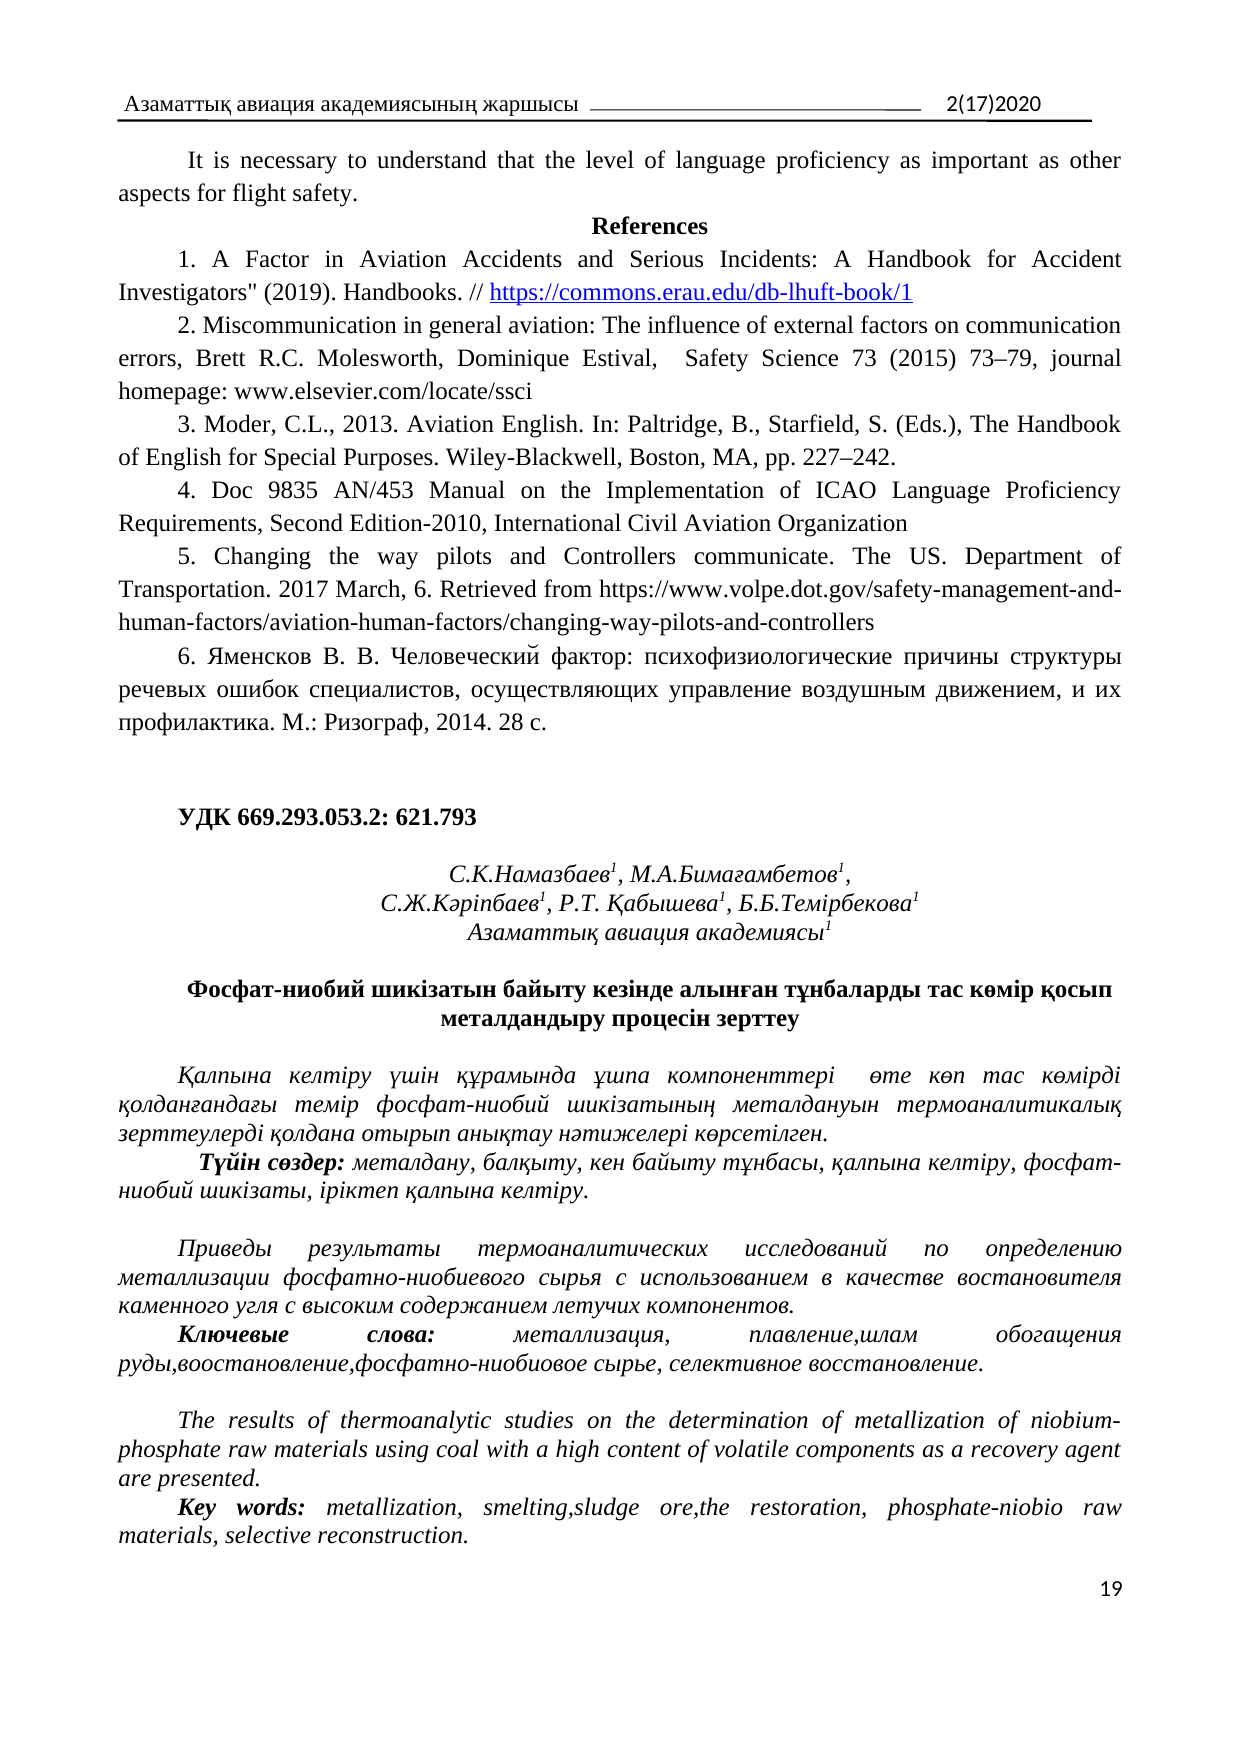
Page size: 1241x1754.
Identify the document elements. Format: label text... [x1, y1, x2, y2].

text 2. Miscommunication in general aviation: The influence of external factors on communication errors, Brett R.C. Molesworth, Dominique Estival, Safety Science 73 (2015) 73–79, journal homepage: www.elsevier.com/locate/ssci [118, 310, 1122, 404]
text 6. Яменсков В. В. Человеческий фактор: психофизиологические причины структуры речевых ошибок специалистов, осуществляющих управление воздушным движением, и их профилактика. М.: Ризограф, 2014. 28 с. [118, 640, 1122, 736]
text С.Ж.Кәріпбаев1, Р.Т. Қабышева1, Б.Б.Темірбекова1 [118, 888, 1122, 917]
text Ключевые слова: металлизация, плавление,шлам обогащения руды,воостановление,фосфатно-ниобиовое сырье, селективное восстановление. [118, 1319, 1122, 1377]
text It is necessary to understand that the level of language proficiency as important as other aspects for flight safety. [118, 145, 1122, 206]
text УДК 669.293.053.2: 621.793 [118, 802, 1122, 831]
text References [118, 211, 1122, 239]
text Key words: metallization, smelting,sludge ore,the restoration, phosphate-niobio raw materials, selective reconstruction. [118, 1492, 1122, 1549]
text 3. Moder, C.L., 2013. Aviation English. In: Paltridge, B., Starfield, S. (Eds.), The Handbook of English for Special Purposes. Wiley-Blackwell, Boston, MA, pp. 227–242. [118, 409, 1122, 471]
text The results of thermoanalytic studies on the determination of metallization of niobium-phosphate raw materials using coal with a high content of volatile components as a recovery agent are presented. [118, 1405, 1122, 1492]
text 4. Doc 9835 AN/453 Manual on the Implementation of ICAO Language Proficiency Requirements, Second Edition-2010, International Civil Aviation Organization [118, 475, 1122, 537]
text Азаматтық авиация академиясы1 [118, 917, 1122, 945]
text Түйін сөздер: металдану, балқыту, кен байыту тұнбасы, қалпына келтіру, фосфат-ниобий шикізаты, іріктеп қалпына келтіру. [118, 1147, 1122, 1204]
text Приведы результаты термоаналитических исследований по определению металлизации фосфатно-ниобиевого сырья с использованием в качестве востановителя каменного угля с высоким содержанием летучих компонентов. [118, 1233, 1122, 1319]
text Фосфат-ниобий шикізатын байыту кезінде алынған тұнбаларды тас көмір қосып металдандыру процесін зерттеу [118, 974, 1122, 1032]
text Қалпына келтіру үшін құрамында ұшпа компоненттері өте көп тас көмірді қолданғандағы темір фосфат-ниобий шикізатының металдануын термоаналитикалық зерттеулерді қолдана отырып анықтау нәтижелері көрсетілген. [118, 1060, 1122, 1147]
text С.К.Намазбаев1, М.А.Бимағамбетов1, [118, 859, 1122, 888]
text 5. Changing the way pilots and Controllers communicate. The US. Department of Transportation. 2017 March, 6. Retrieved from https://www.volpe.dot.gov/safety-management-and-human-factors/aviation-human-factors/changing-way-pilots-and-controllers [118, 541, 1122, 636]
text 1. A Factor in Aviation Accidents and Serious Incidents: A Handbook for Accident Investigators" (2019). Handbooks. // https://commons.erau.edu/db-lhuft-book/1 [118, 244, 1122, 306]
